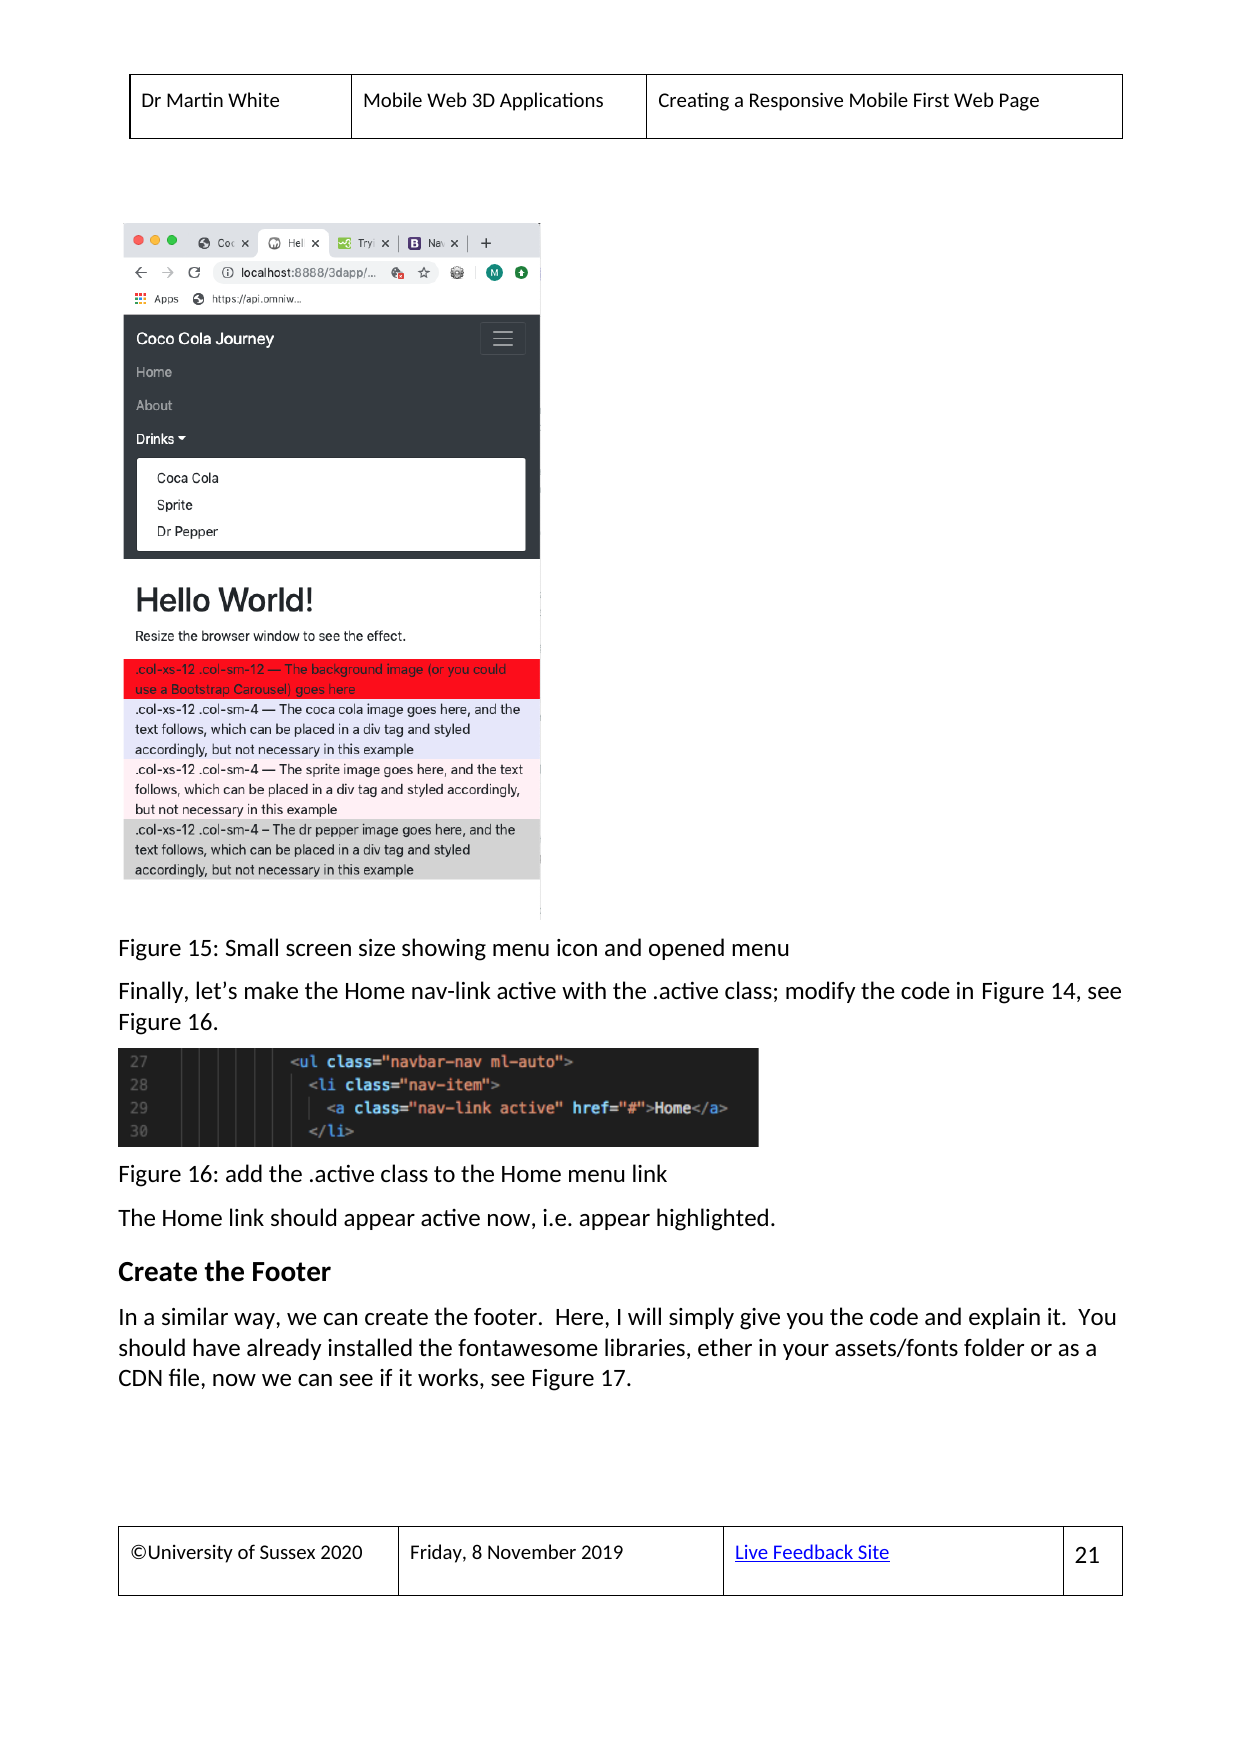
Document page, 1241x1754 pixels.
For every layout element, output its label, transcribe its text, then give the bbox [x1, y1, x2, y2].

text The Home link should appear active now, i.e. appear highlighted. [118, 1202, 1122, 1232]
text Figure 16: add the .active class to the Home menu link [118, 1159, 1122, 1189]
text Finally, let’s make the Home nav-link active with the .active class; modify the code in Figure 14, see Figure 16. [118, 975, 1122, 1036]
text In a similar way, we can create the footer. Here, I will simply give you the code and explain it. You should have already installed the fontawesome libraries, ether in your assets/fonts folder or as a CDN file, now we can see if it works, see Figure 17. [118, 1301, 1122, 1393]
text Figure 15: Small screen size showing menu icon and opened menu [118, 932, 1122, 963]
picture [118, 1048, 759, 1147]
subtitle Create the Footer [118, 1253, 1122, 1289]
picture [123, 223, 541, 920]
